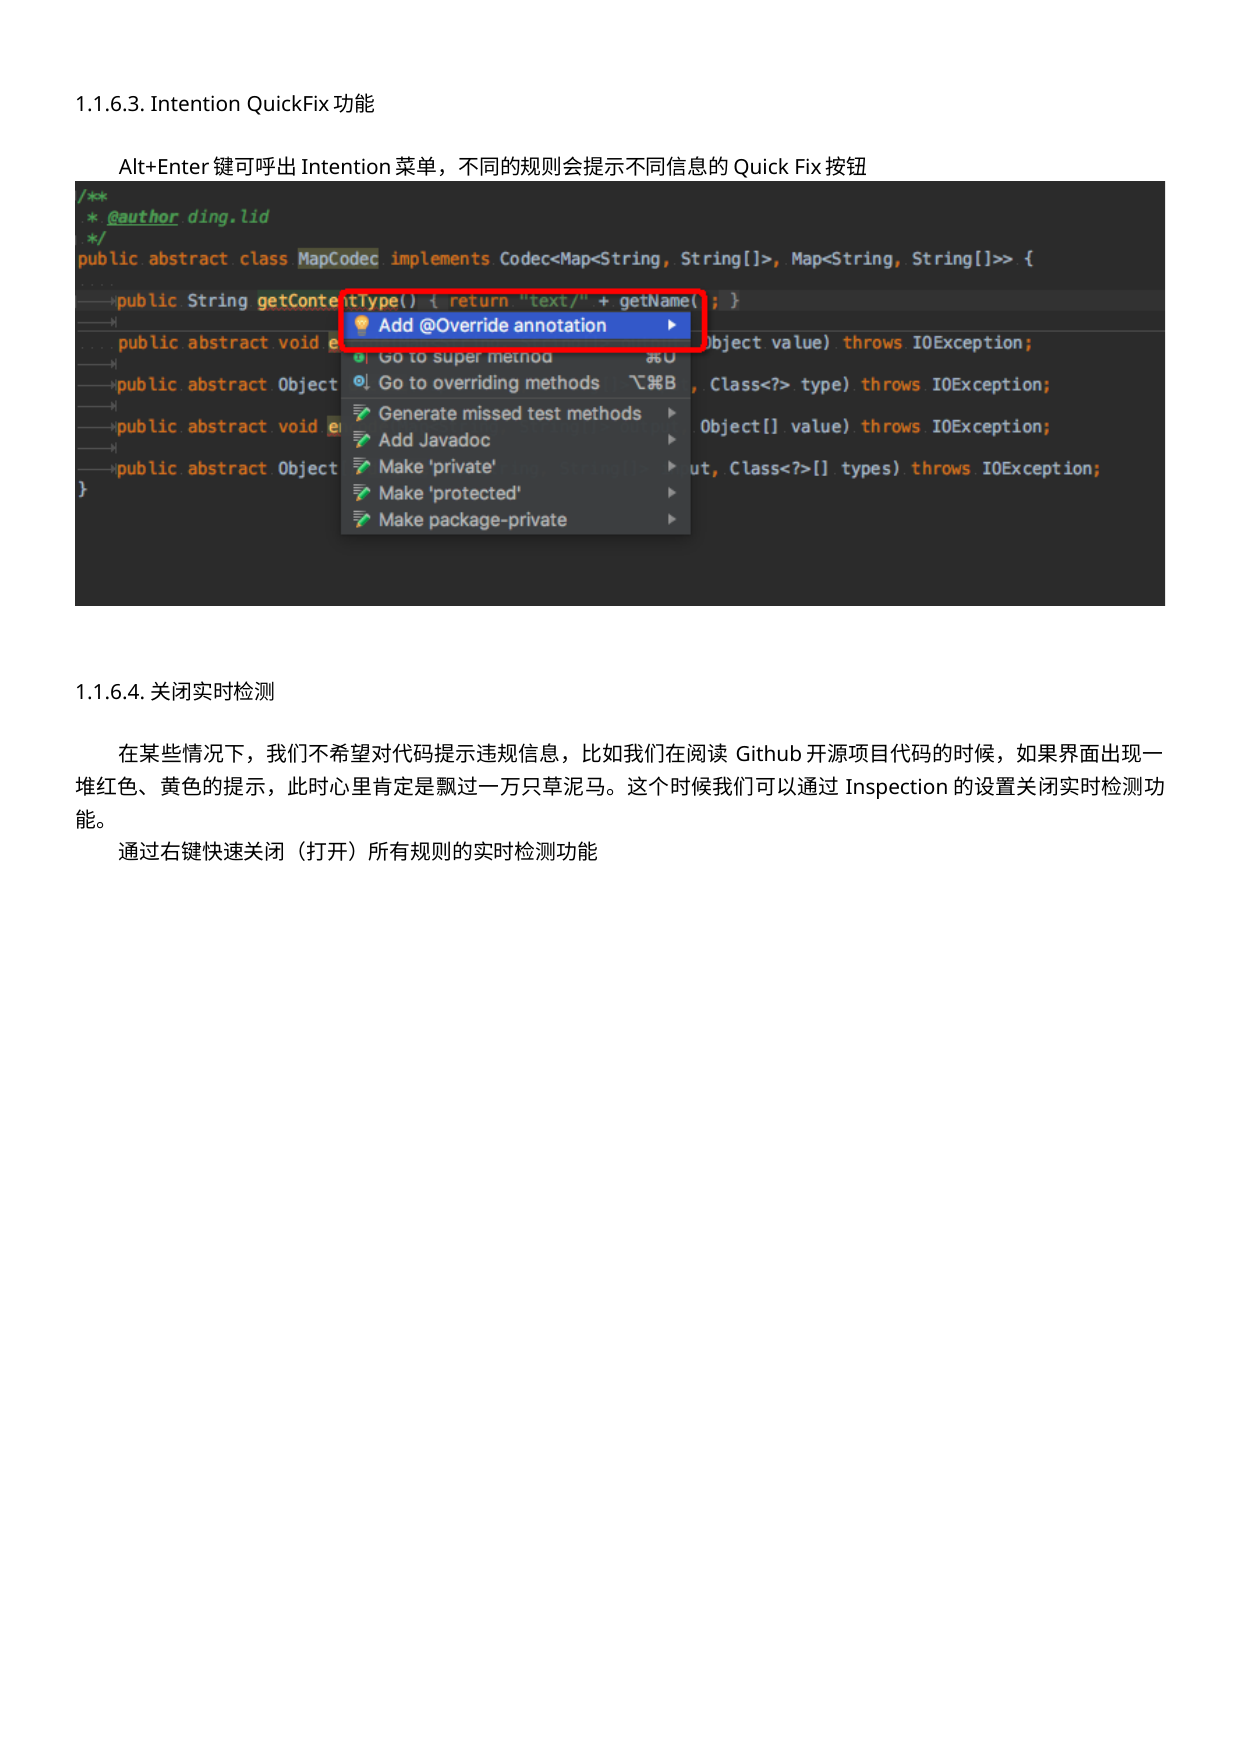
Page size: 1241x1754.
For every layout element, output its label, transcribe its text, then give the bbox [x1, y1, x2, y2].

subtitle 关闭实时检测 [75, 674, 1165, 706]
text 通过右键快速关闭（打开）所有规则的实时检测功能 [75, 834, 1165, 867]
text 在某些情况下，我们不希望对代码提示违规信息，比如我们在阅读Github开源项目代码的时候，如果界面出现一堆红色、黄色的提示，此时心里肯定是飘过一万只草泥马。这个时候我们可以通过Inspection的设置关闭实时检测功能。 [75, 737, 1165, 834]
text Alt+Enter键可呼出Intention菜单，不同的规则会提示不同信息的Quick Fix按钮 [75, 149, 1165, 181]
picture [75, 181, 1166, 606]
subtitle Intention QuickFix功能 [75, 86, 1165, 119]
